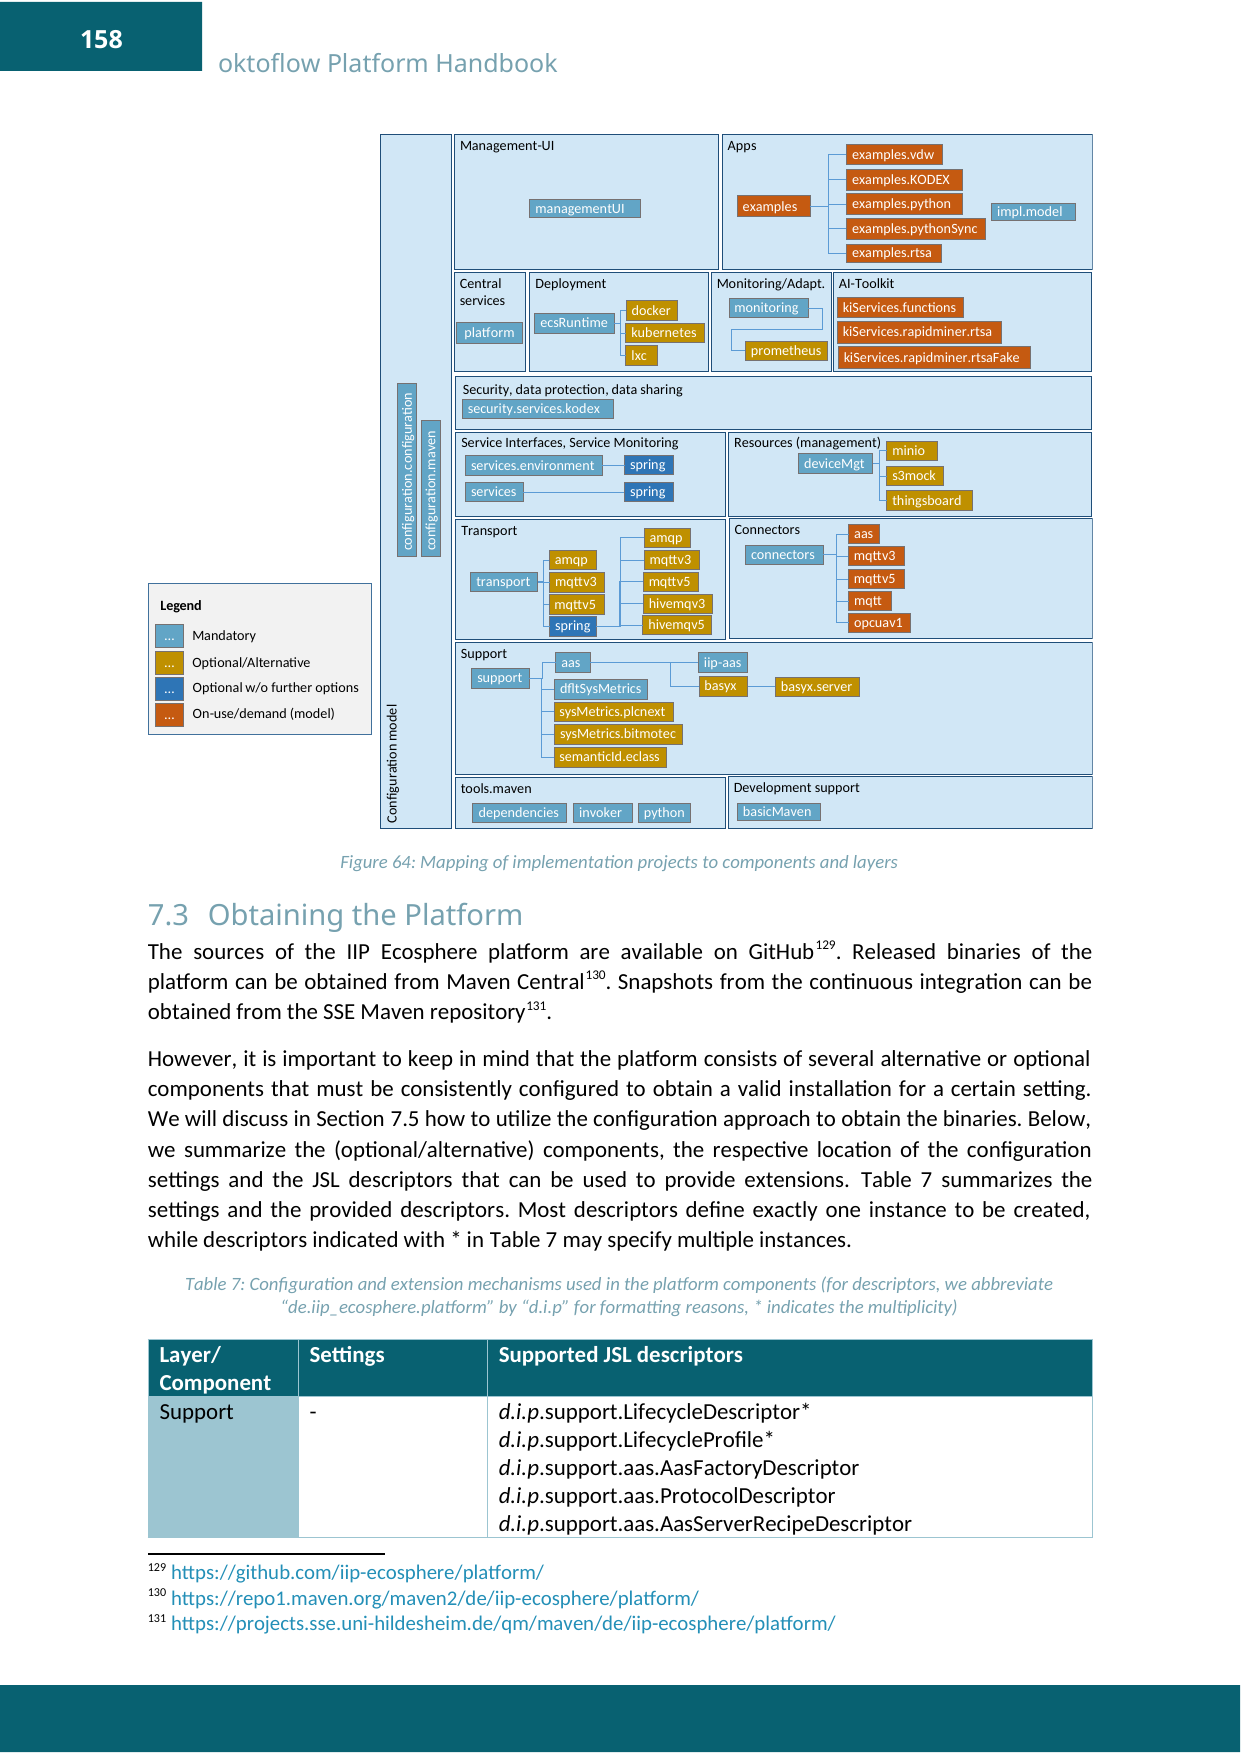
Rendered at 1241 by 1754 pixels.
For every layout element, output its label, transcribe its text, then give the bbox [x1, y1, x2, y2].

text However, it is important to keep in mind that the platform consists of several alternative or optional components that must be consistently configured to obtain a valid installation for a certain setting. We will discuss in Section 7.5 how to utilize the configuration approach to obtain the binaries. Below, we summarize the (optional/alternative) components, the respective location of the configuration settings and the JSL descriptors that can be used to provide extensions. Table 7 summarizes the settings and the provided descriptors. Most descriptors define exactly one instance to be created, while descriptors indicated with * in Table 7 may specify multiple instances. [148, 1044, 1093, 1253]
subtitle Obtaining the Platform [148, 894, 1093, 934]
text The sources of the IIP Ecosphere platform are available on GitHub. Released binaries of the platform can be obtained from Maven Central. Snapshots from the continuous integration can be obtained from the SSE Maven repository. [148, 937, 1093, 1025]
table_cell Support [149, 1397, 298, 1537]
table_header Settings [299, 1340, 487, 1396]
table_cell - [299, 1397, 487, 1537]
table_header Layer/ Component [149, 1340, 298, 1396]
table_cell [488, 1397, 1092, 1537]
table_header Supported JSL descriptors [488, 1340, 1092, 1396]
text Figure 64: Mapping of implementation projects to components and layers [148, 850, 1093, 873]
text Table 7: Configuration and extension mechanisms used in the platform components (for descriptors, we abbreviate “de.iip_ecosphere.platform” by “d.i.p” for formatting reasons, * indicates the multiplicity) [148, 1272, 1093, 1318]
